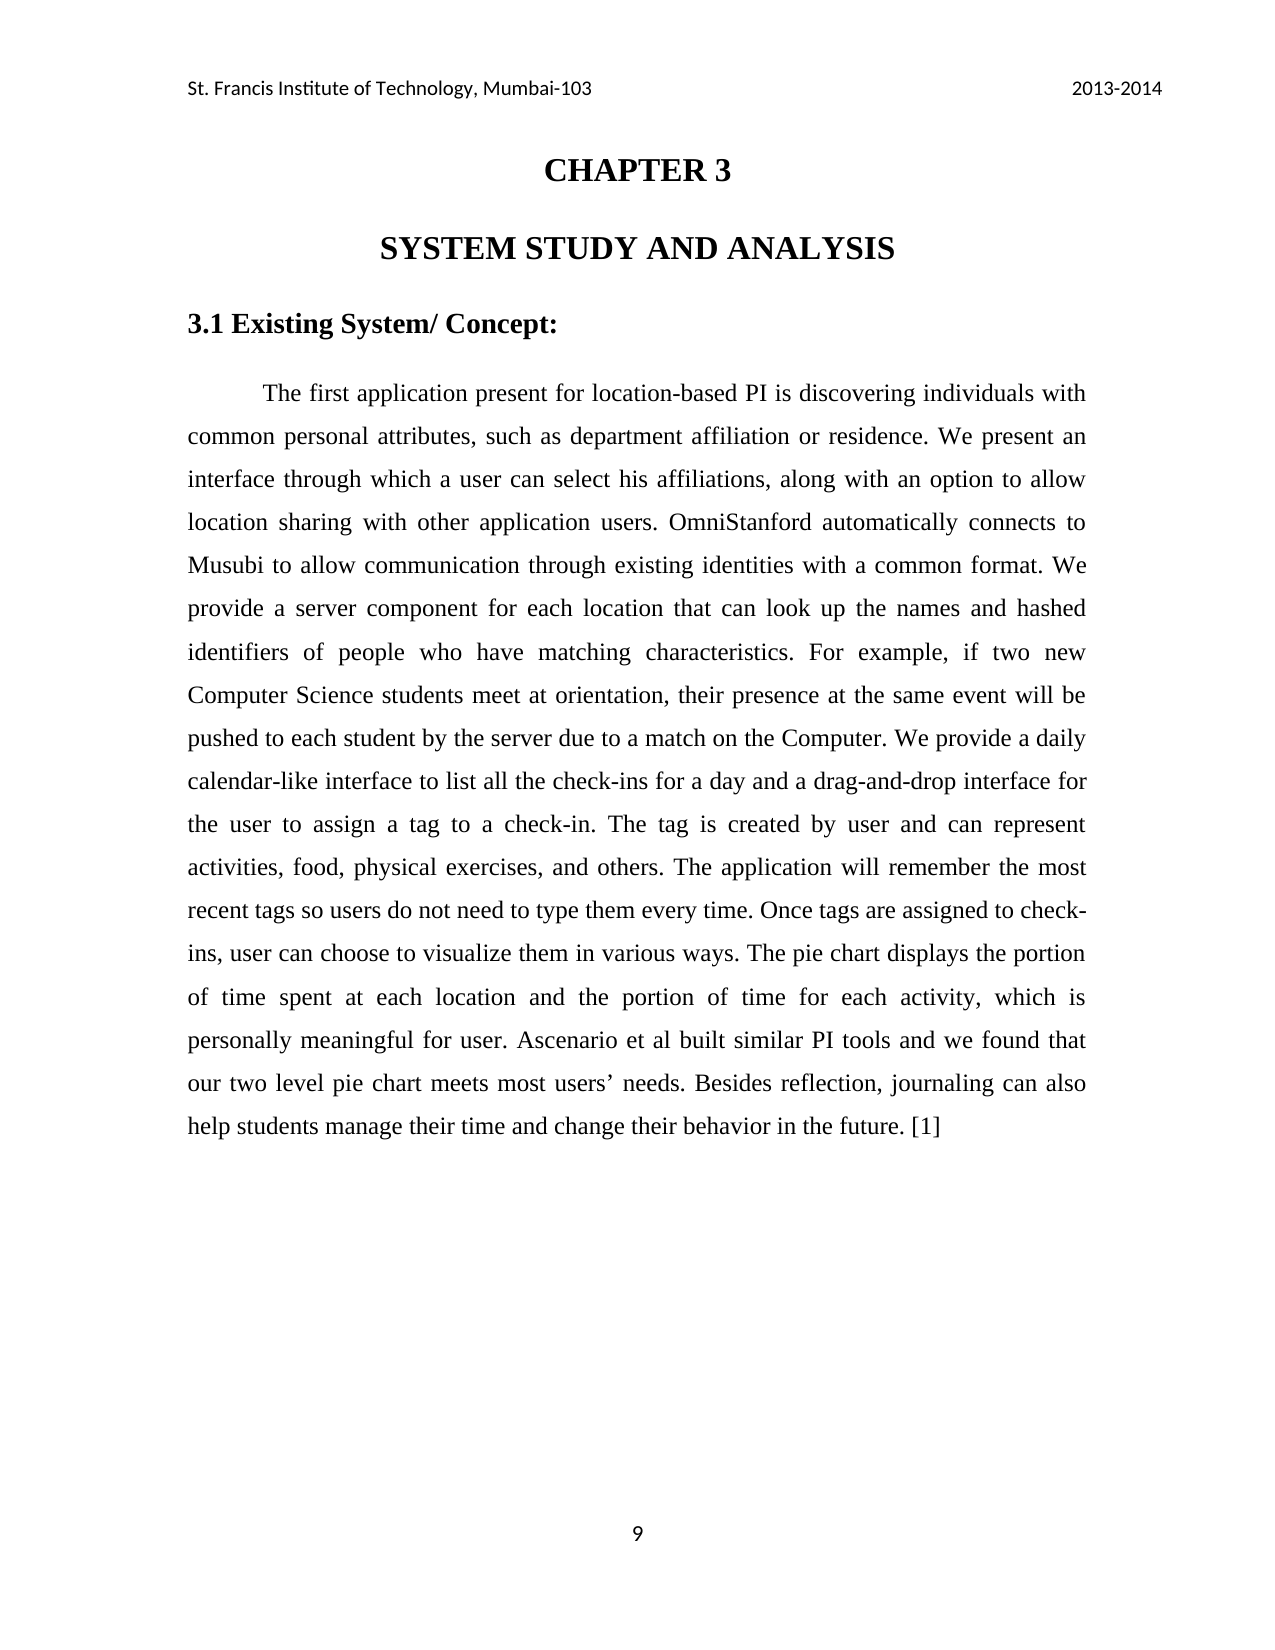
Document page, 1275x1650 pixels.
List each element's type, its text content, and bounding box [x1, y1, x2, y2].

text 3.1 Existing System/ Concept: [187, 307, 1087, 340]
text The first application present for location-based PI is discovering individuals with common personal attributes, such as department affiliation or residence. We present an interface through which a user can select his affiliations, along with an option to allow location sharing with other application users. OmniStanford automatically connects to Musubi to allow communication through existing identities with a common format. We provide a server component for each location that can look up the names and hashed identifiers of people who have matching characteristics. For example, if two new Computer Science students meet at orientation, their presence at the same event will be pushed to each student by the server due to a match on the Computer. We provide a daily calendar-like interface to list all the check-ins for a day and a drag-and-drop interface for the user to assign a tag to a check-in. The tag is created by user and can represent activities, food, physical exercises, and others. The application will remember the most recent tags so users do not need to type them every time. Once tags are assigned to check-ins, user can choose to visualize them in various ways. The pie chart displays the portion of time spent at each location and the portion of time for each activity, which is personally meaningful for user. Ascenario et al built similar PI tools and we found that our two level pie chart meets most users’ needs. Besides reflection, journaling can also help students manage their time and change their behavior in the future. [1] [187, 378, 1087, 1140]
text SYSTEM STUDY AND ANALYSIS [187, 228, 1087, 267]
text CHAPTER 3 [187, 150, 1087, 188]
